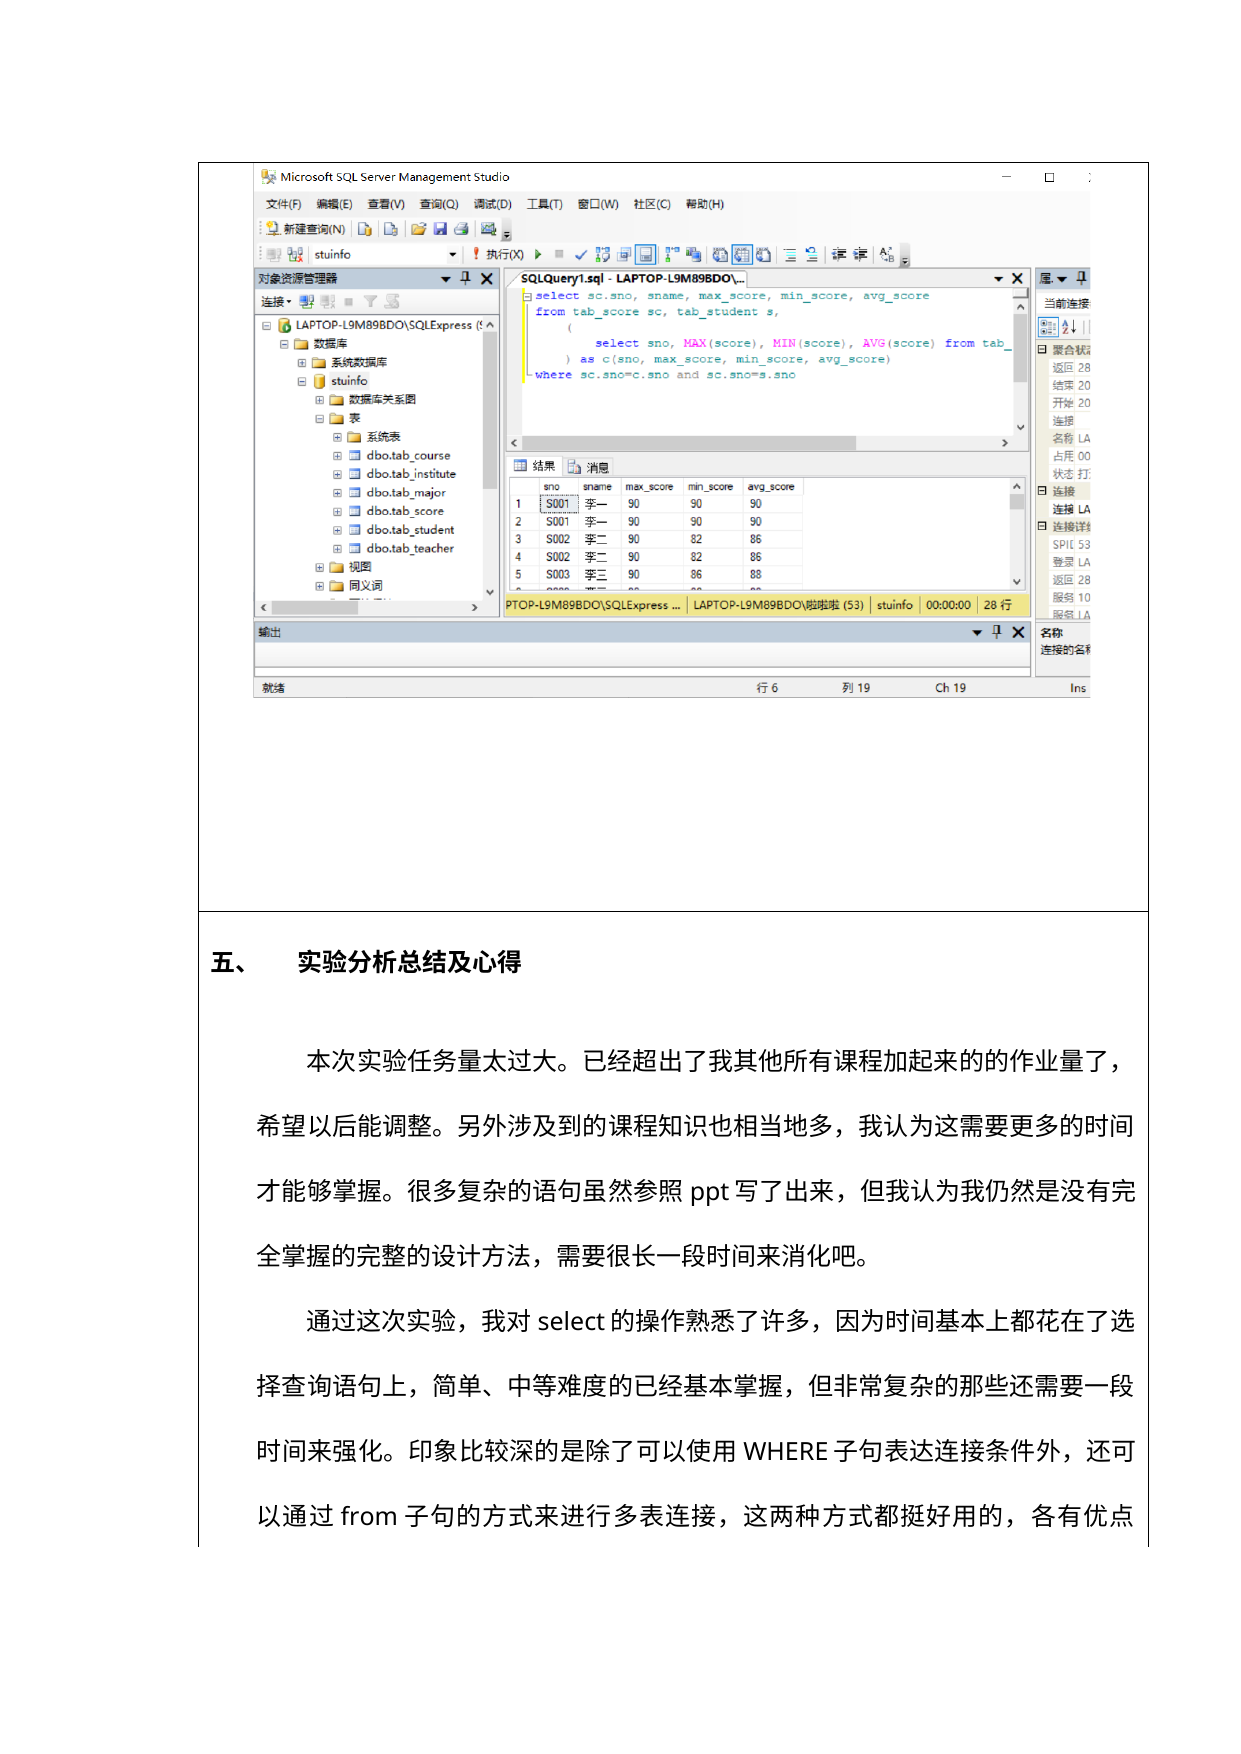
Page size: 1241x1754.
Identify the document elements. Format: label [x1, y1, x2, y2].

table_cell [199, 912, 1148, 1547]
table_cell [199, 163, 1148, 911]
picture [253, 163, 1091, 698]
